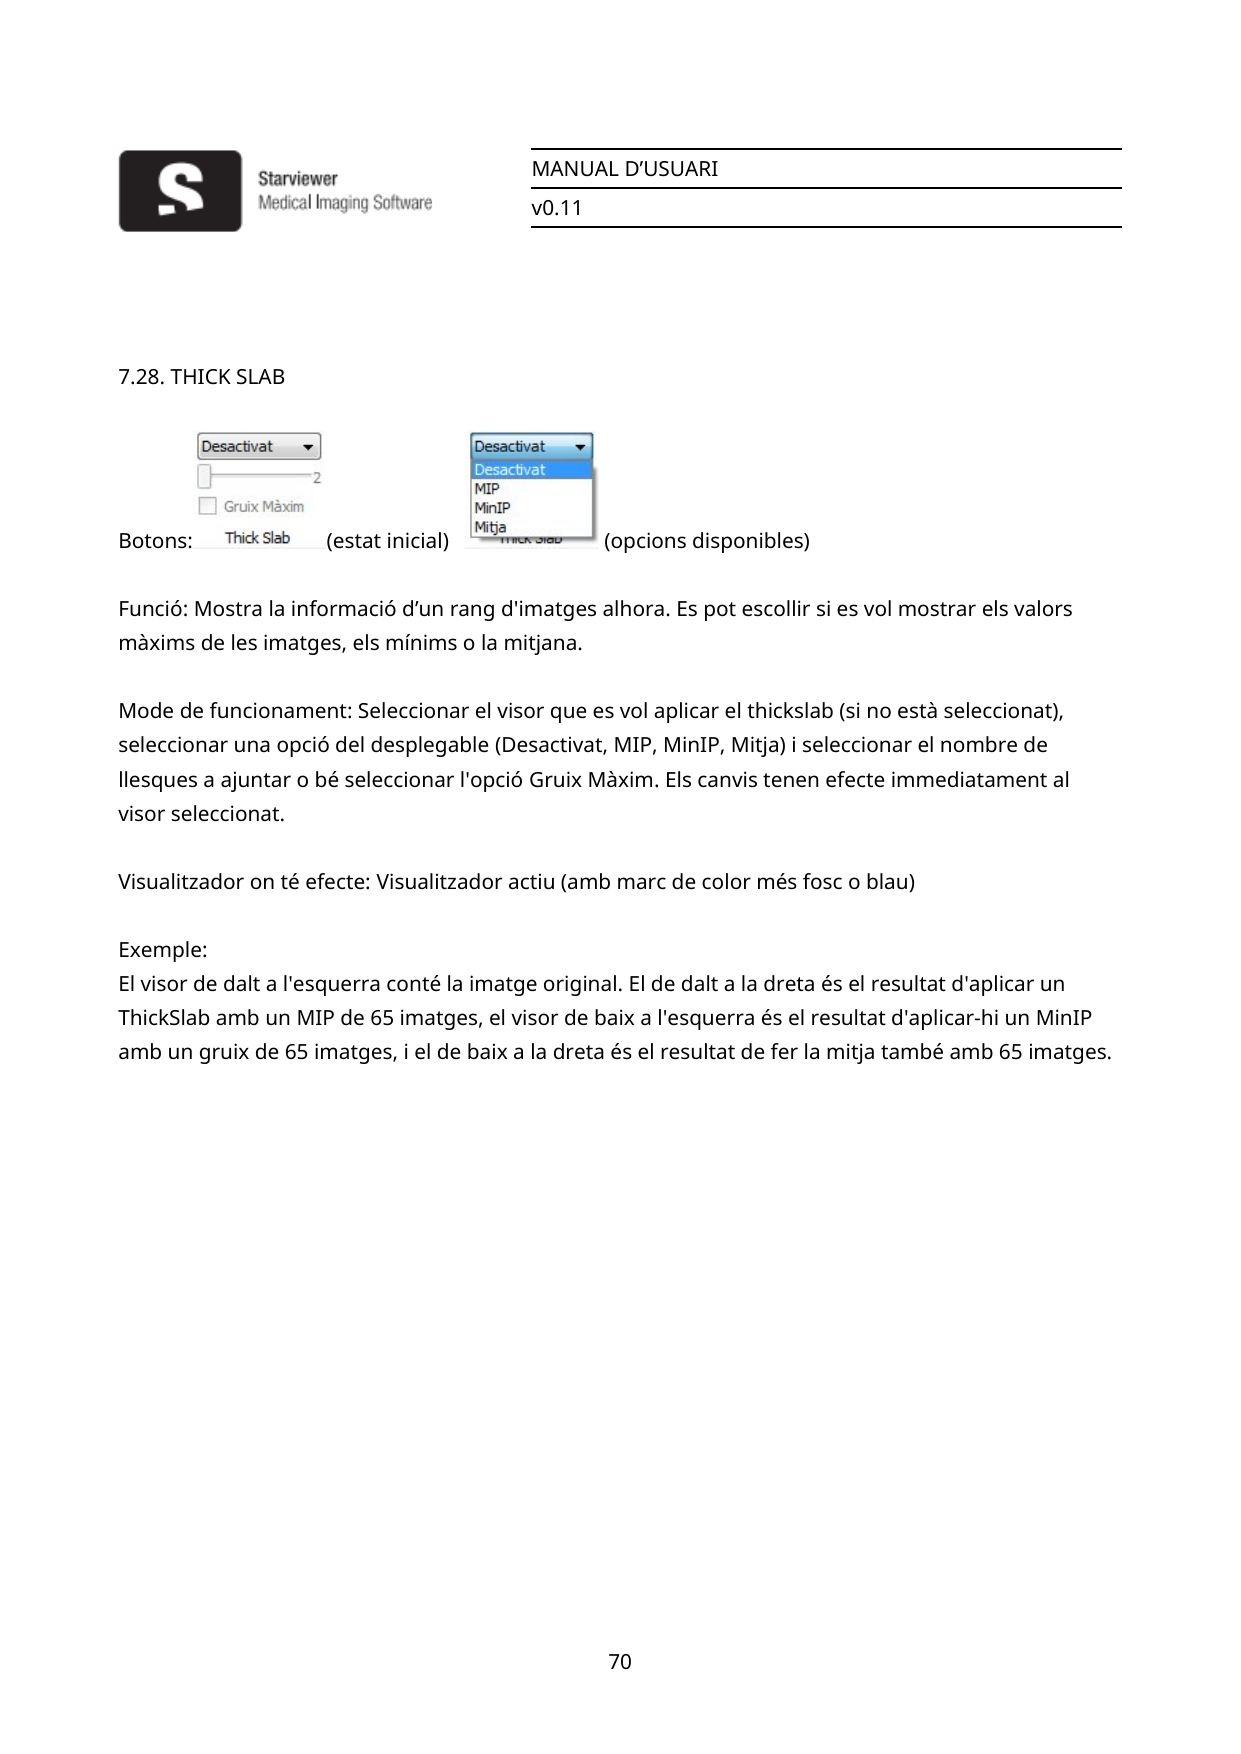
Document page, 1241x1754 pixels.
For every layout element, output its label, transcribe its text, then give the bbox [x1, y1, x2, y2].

picture [192, 430, 327, 549]
picture [465, 430, 599, 549]
subtitle Thick Slab [118, 362, 1122, 391]
text El visor de dalt a l'esquerra conté la imatge original. El de dalt a la dreta és el resultat d'aplicar un ThickSlab amb un MIP de 65 imatges, el visor de baix a l'esquerra és el resultat d'aplicar-hi un MinIP amb un gruix de 65 imatges, i el de baix a la dreta és el resultat de fer la mitja també amb 65 imatges. [118, 969, 1122, 1066]
text Visualitzador on té efecte: Visualitzador actiu (amb marc de color més fosc o blau) [118, 867, 1122, 895]
text Exemple: [118, 935, 1122, 963]
text Funció: Mostra la informació d’un rang d'imatges alhora. Es pot escollir si es vol mostrar els valors màxims de les imatges, els mínims o la mitjana. [118, 594, 1122, 657]
text Mode de funcionament: Seleccionar el visor que es vol aplicar el thickslab (si no està seleccionat), seleccionar una opció del desplegable (Desactivat, MIP, MinIP, Mitja) i seleccionar el nombre de llesques a ajuntar o bé seleccionar l'opció Gruix Màxim. Els canvis tenen efecte immediatament al visor seleccionat. [118, 697, 1122, 827]
